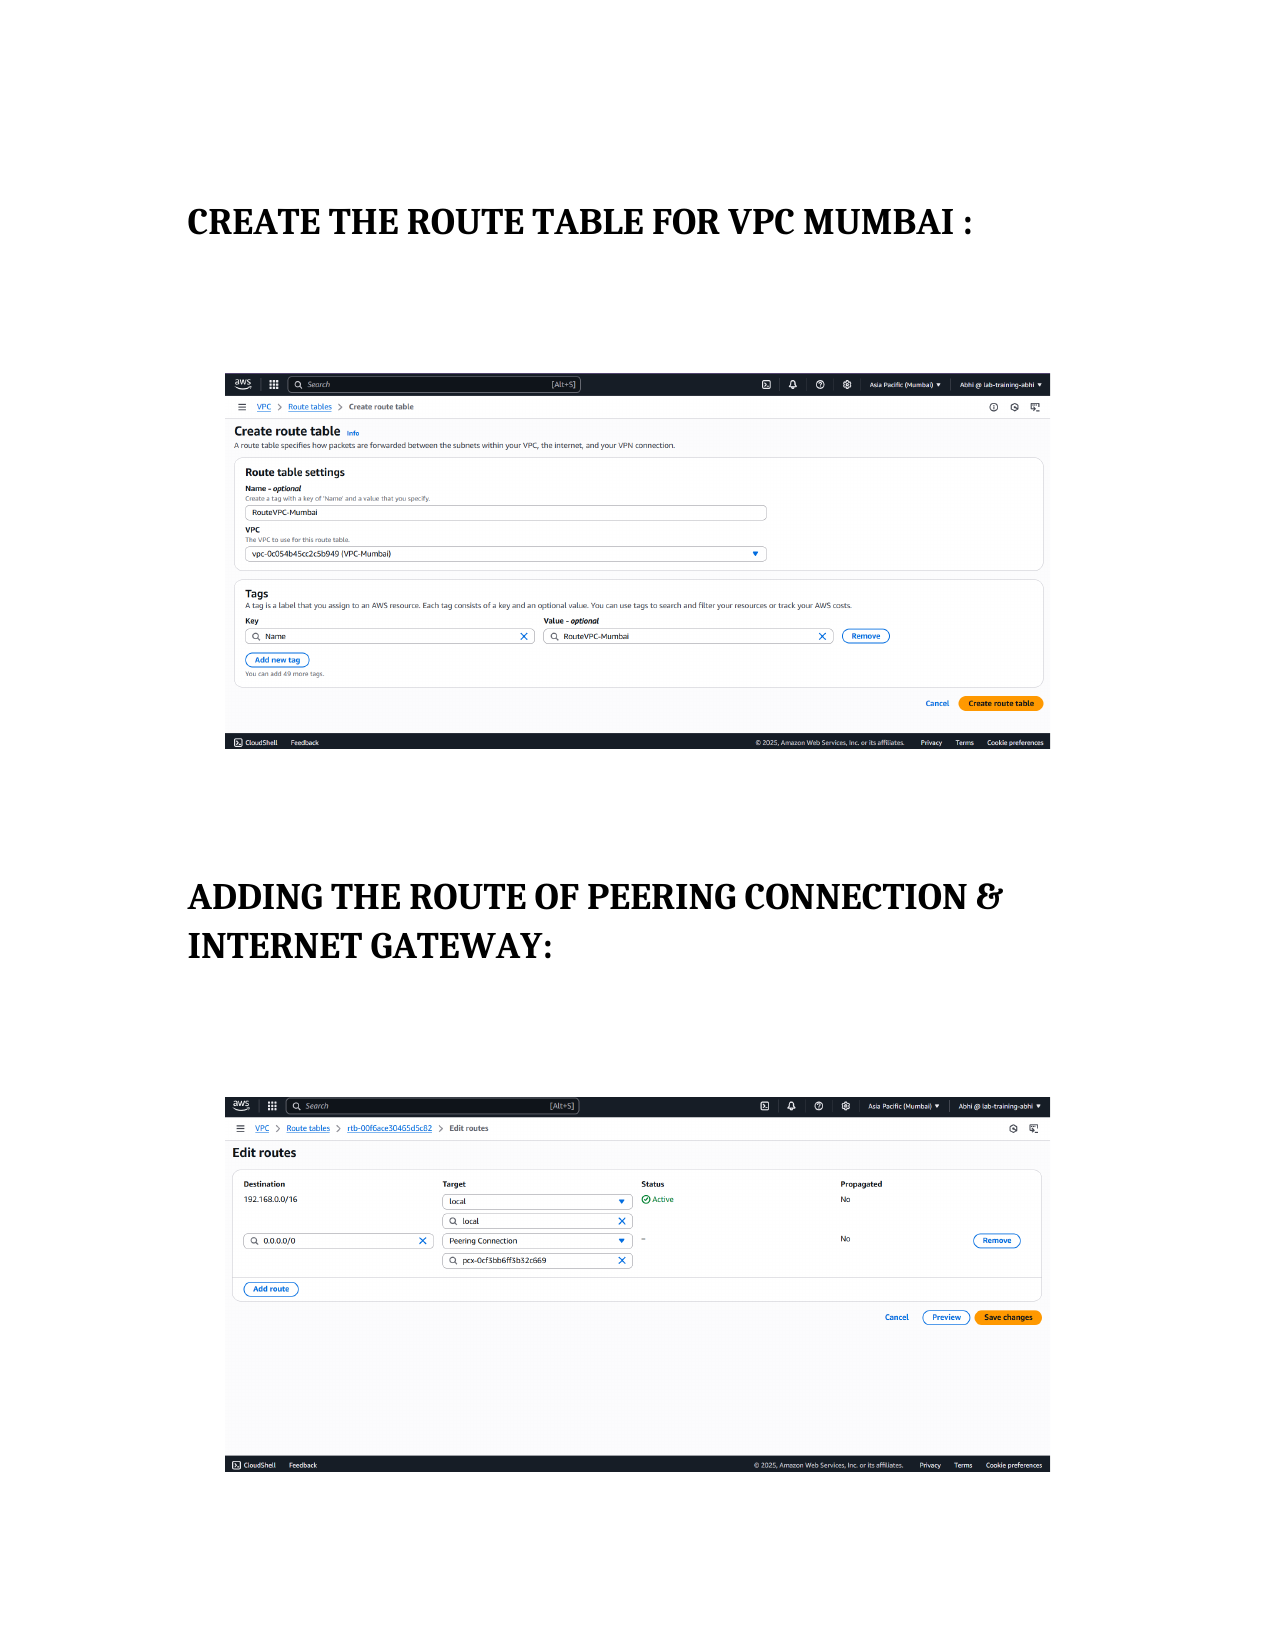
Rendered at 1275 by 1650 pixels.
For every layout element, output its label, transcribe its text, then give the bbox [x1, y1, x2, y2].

text ADDING THE ROUTE OF PEERING CONNECTION & INTERNET GATEWAY: [187, 876, 1087, 968]
picture [225, 373, 1050, 749]
text CREATE THE ROUTE TABLE FOR VPC MUMBAI : [187, 201, 1087, 244]
picture [225, 1097, 1050, 1472]
